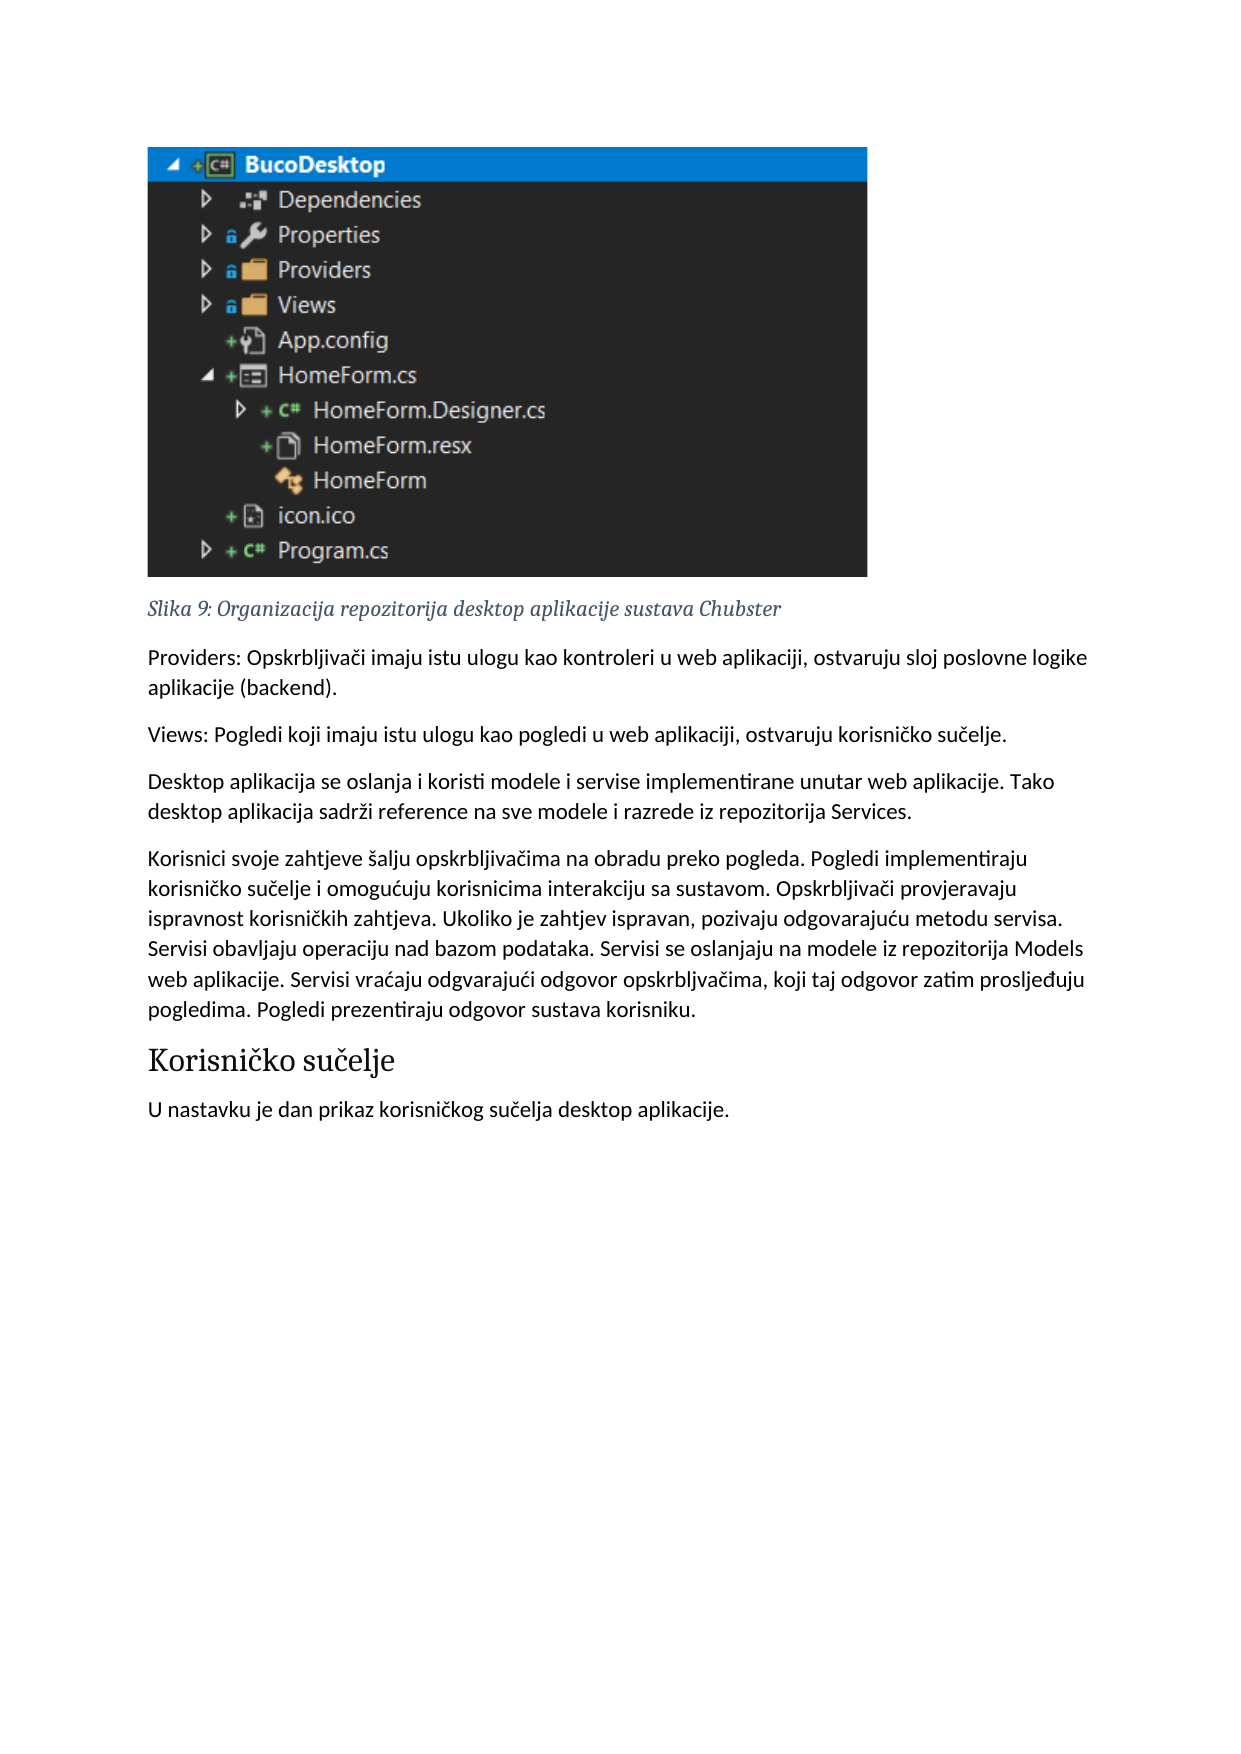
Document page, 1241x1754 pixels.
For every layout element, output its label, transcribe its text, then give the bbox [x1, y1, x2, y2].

text U nastavku je dan prikaz korisničkog sučelja desktop aplikacije. [148, 1096, 1093, 1124]
text Slika 9: Organizacija repozitorija desktop aplikacije sustava Chubster [148, 596, 1093, 622]
text Providers: Opskrbljivači imaju istu ulogu kao kontroleri u web aplikaciji, ostvaruju sloj poslovne logike aplikacije (backend). [148, 643, 1093, 701]
text Views: Pogledi koji imaju istu ulogu kao pogledi u web aplikaciji, ostvaruju korisničko sučelje. [148, 720, 1093, 748]
picture [147, 147, 868, 577]
text Desktop aplikacija se oslanja i koristi modele i servise implementirane unutar web aplikacije. Tako desktop aplikacija sadrži reference na sve modele i razrede iz repozitorija Services. [148, 767, 1093, 825]
subtitle Korisničko sučelje [148, 1042, 1093, 1080]
text Korisnici svoje zahtjeve šalju opskrbljivačima na obradu preko pogleda. Pogledi implementiraju korisničko sučelje i omogućuju korisnicima interakciju sa sustavom. Opskrbljivači provjeravaju ispravnost korisničkih zahtjeva. Ukoliko je zahtjev ispravan, pozivaju odgovarajuću metodu servisa. Servisi obavljaju operaciju nad bazom podataka. Servisi se oslanjaju na modele iz repozitorija Models web aplikacije. Servisi vraćaju odgvarajući odgovor opskrbljvačima, koji taj odgovor zatim prosljeđuju pogledima. Pogledi prezentiraju odgovor sustava korisniku. [148, 844, 1093, 1023]
